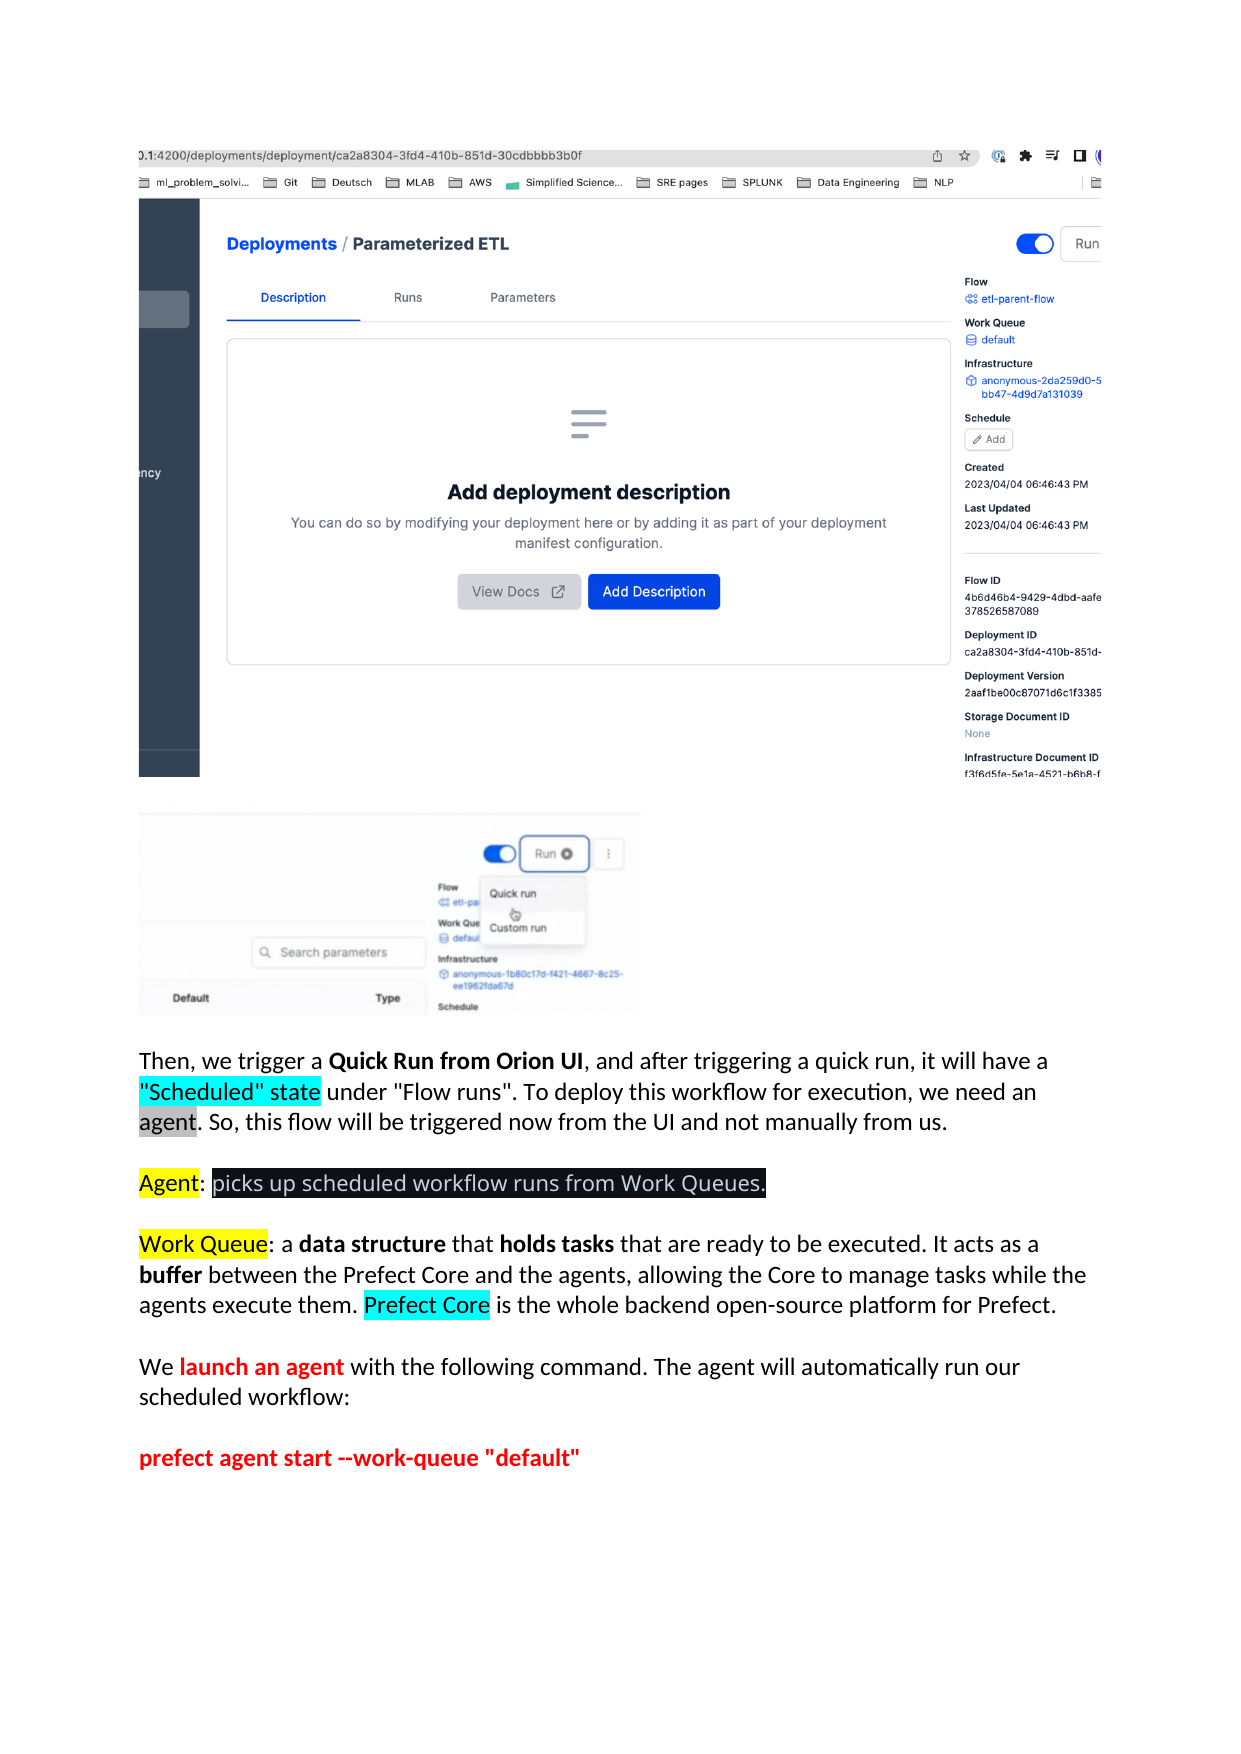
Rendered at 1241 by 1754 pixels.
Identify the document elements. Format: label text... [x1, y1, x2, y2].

text We launch an agent with the following command. The agent will automatically run our scheduled workflow: [139, 1351, 1101, 1412]
picture [138, 806, 641, 1015]
text prefect agent start --work-queue "default" [139, 1442, 1101, 1473]
text Agent: picks up scheduled workflow runs from Work Queues. [139, 1167, 1101, 1198]
text Then, we trigger a Quick Run from Orion UI, and after triggering a quick run, it will have a "Scheduled" state under "Flow runs". To deploy this workflow for execution, we need an agent. So, this flow will be triggered now from the UI and not manually from us. [139, 1045, 1101, 1137]
picture [138, 150, 1102, 777]
text Work Queue: a data structure that holds tasks that are ready to be executed. It acts as a buffer between the Prefect Core and the agents, allowing the Core to manage tasks while the agents execute them. Prefect Core is the whole backend open-source platform for Prefect. [139, 1228, 1101, 1320]
